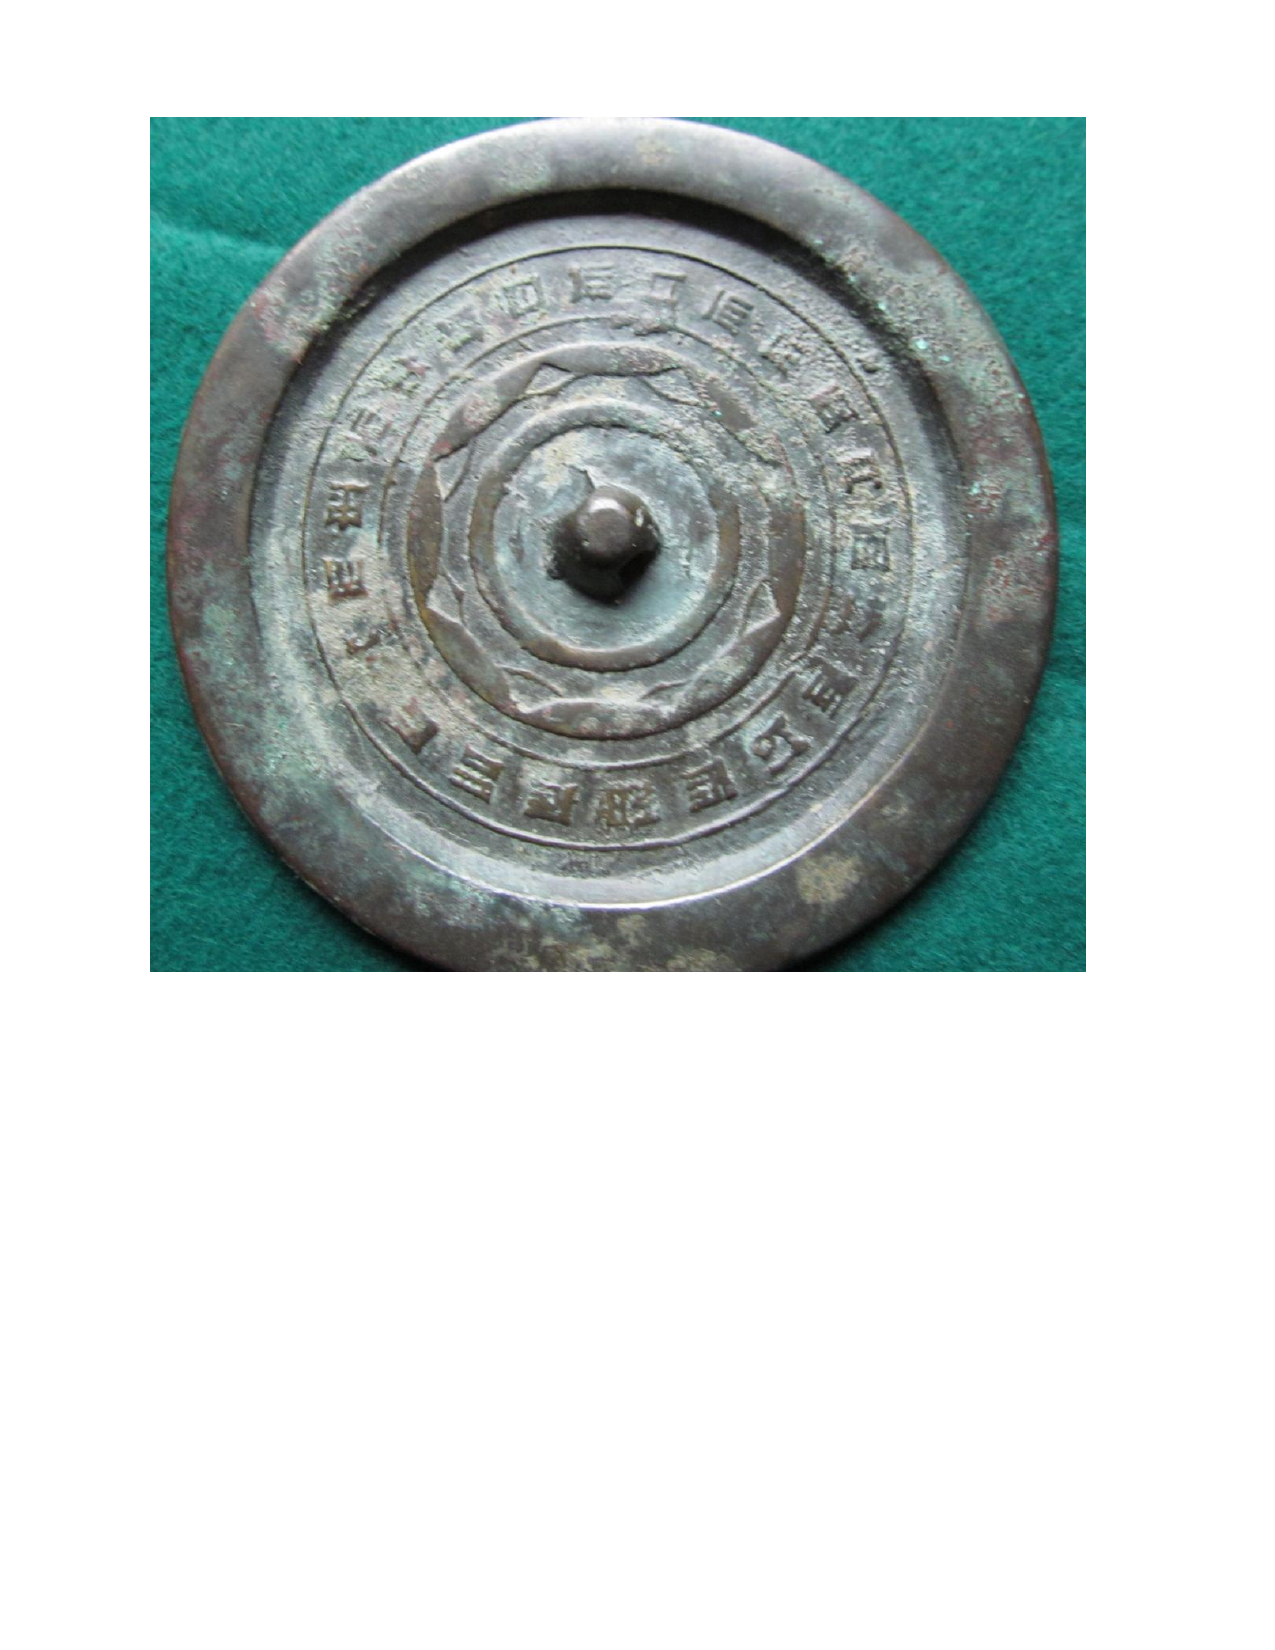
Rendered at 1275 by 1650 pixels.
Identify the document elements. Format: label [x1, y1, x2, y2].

picture [150, 117, 1086, 972]
